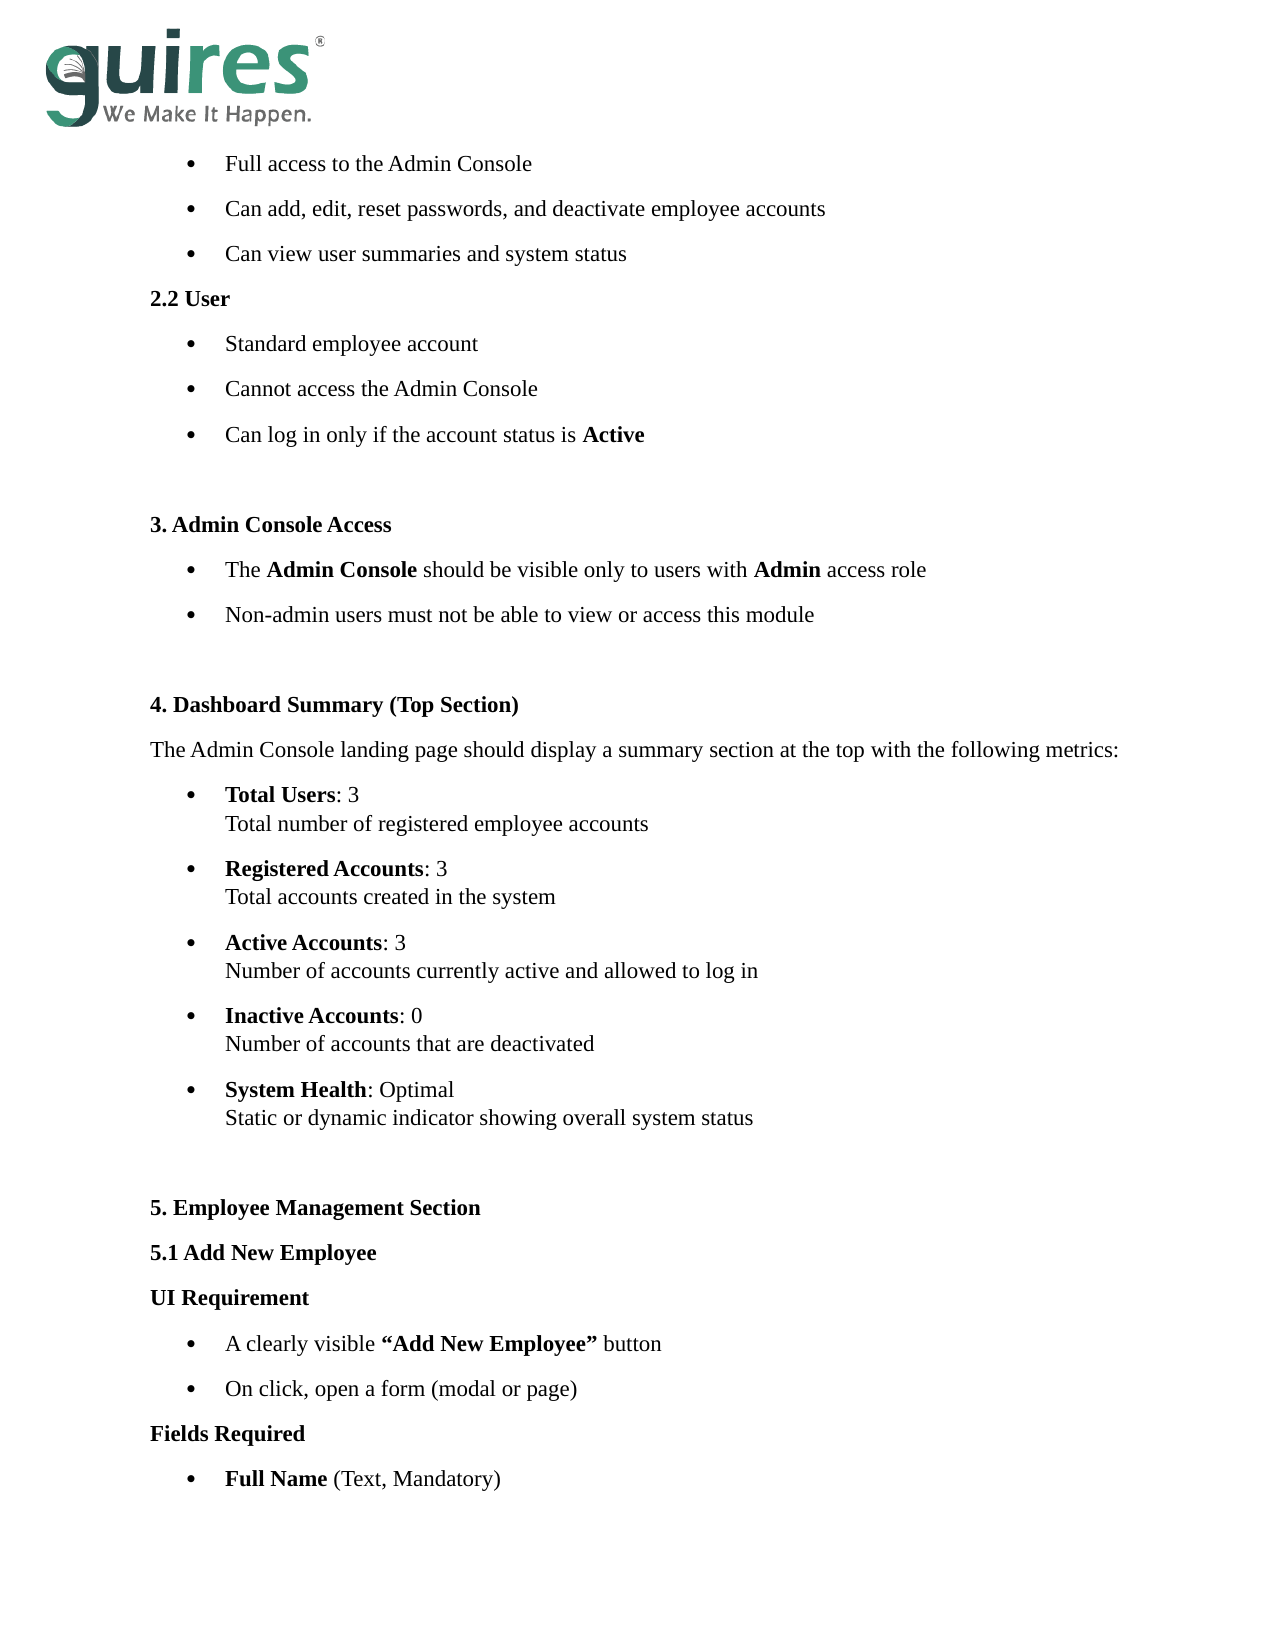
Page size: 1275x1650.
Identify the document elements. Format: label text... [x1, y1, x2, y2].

text The Admin Console landing page should display a summary section at the top with the following metrics: [150, 736, 1125, 763]
text 2.2 User [150, 285, 1125, 312]
list Standard employee account [187, 330, 1125, 357]
list Full Name (Text, Mandatory) [187, 1465, 1125, 1491]
text 5.1 Add New Employee [150, 1239, 1125, 1266]
list Non-admin users must not be able to view or access this module [187, 601, 1125, 627]
text 4. Dashboard Summary (Top Section) [150, 691, 1125, 718]
list Active Accounts: 3 Number of accounts currently active and allowed to log in [187, 928, 1125, 983]
list Total Users: 3 Total number of registered employee accounts [187, 781, 1125, 836]
text Fields Required [150, 1420, 1125, 1446]
list Inactive Accounts: 0 Number of accounts that are deactivated [187, 1002, 1125, 1057]
text 3. Admin Console Access [150, 511, 1125, 537]
list Cannot access the Admin Console [187, 376, 1125, 402]
list On click, open a form (modal or page) [187, 1375, 1125, 1401]
list Registered Accounts: 3 Total accounts created in the system [187, 855, 1125, 910]
list A clearly visible “Add New Employee” button [187, 1329, 1125, 1356]
list The Admin Console should be visible only to users with Admin access role [187, 556, 1125, 582]
text 5. Employee Management Section [150, 1194, 1125, 1221]
picture [45, 28, 325, 127]
list Can view user summaries and system status [187, 240, 1125, 267]
text UI Requirement [150, 1284, 1125, 1311]
list System Health: Optimal Static or dynamic indicator showing overall system status [187, 1076, 1125, 1130]
list Can log in only if the account status is Active [187, 421, 1125, 447]
list Can add, edit, reset passwords, and deactivate employee accounts [187, 195, 1125, 221]
list Full access to the Admin Console [187, 150, 1125, 176]
